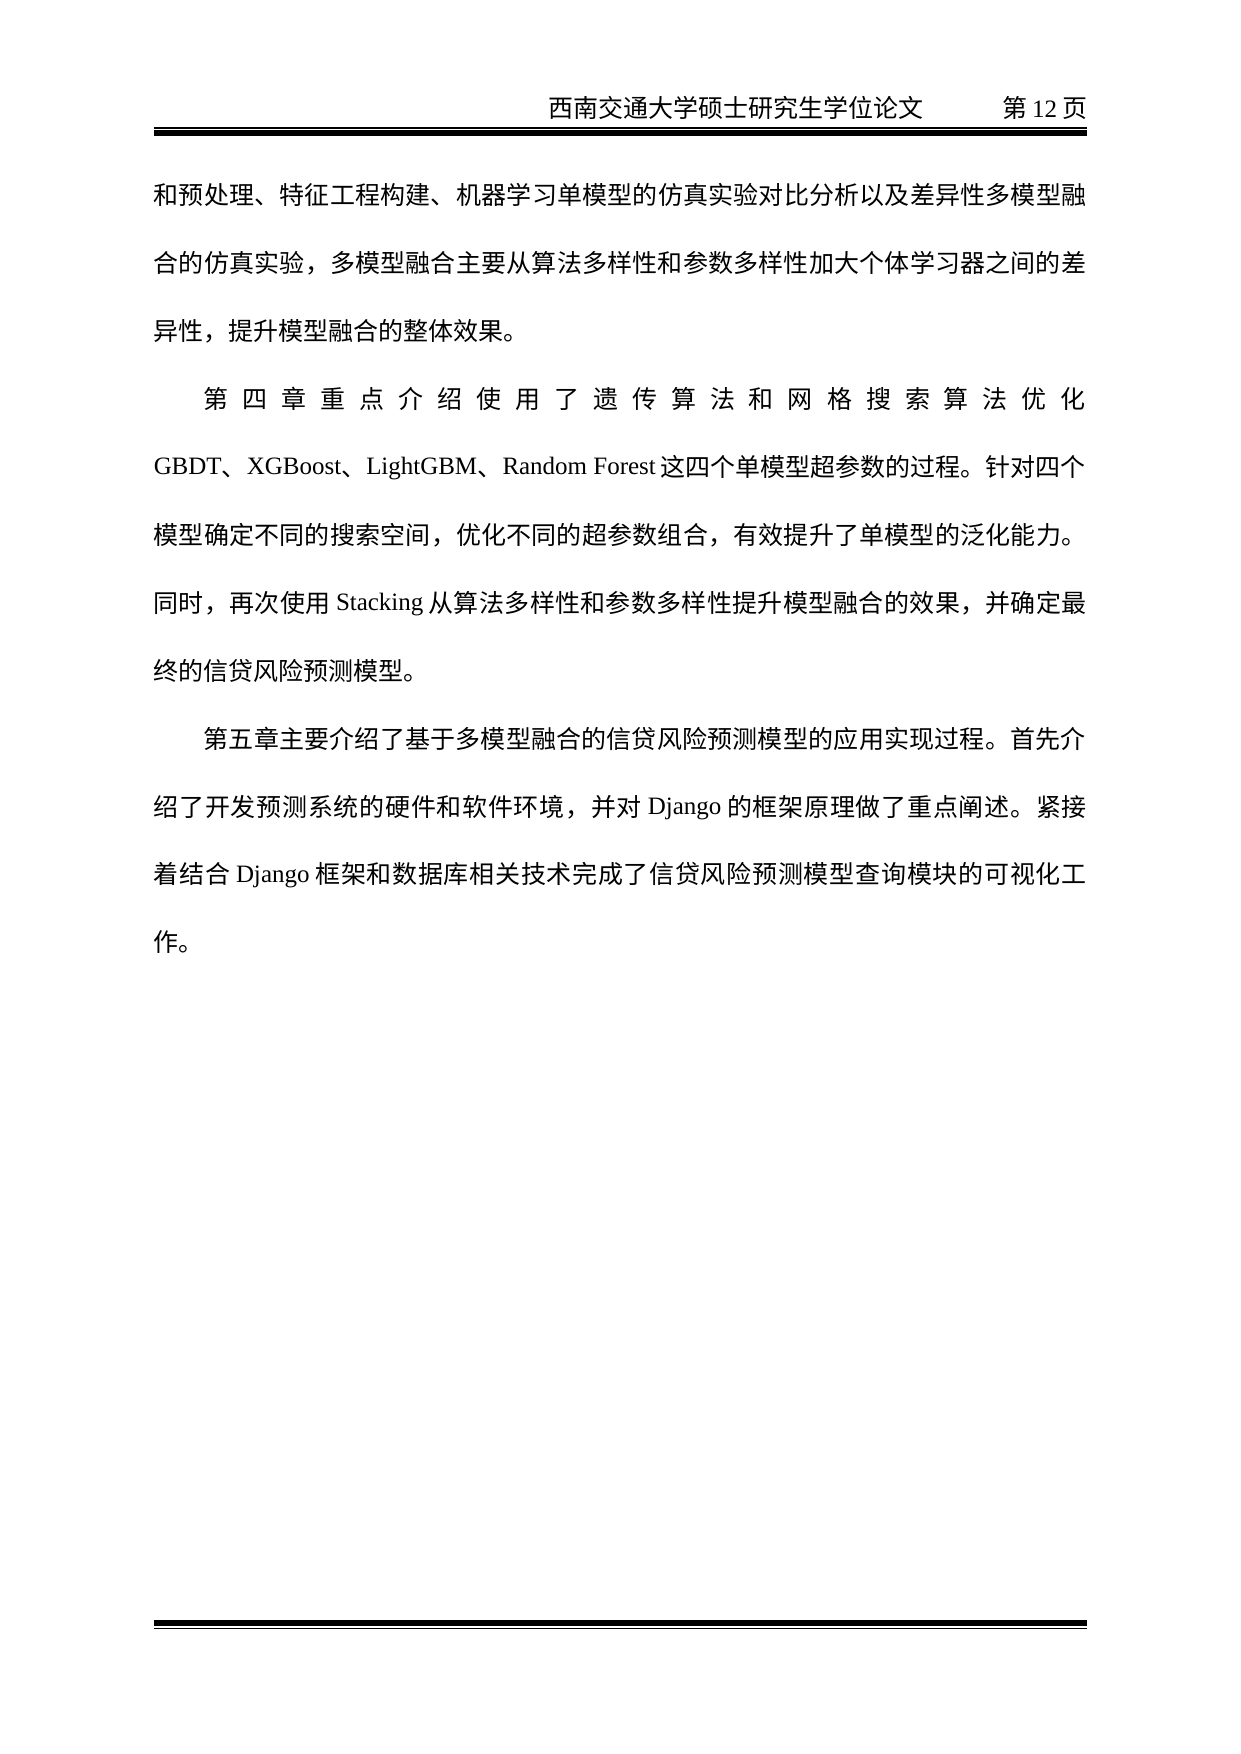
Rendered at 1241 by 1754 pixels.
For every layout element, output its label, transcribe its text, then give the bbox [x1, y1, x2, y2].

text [153, 160, 1087, 364]
text 第四章重点介绍使用了遗传算法和网格搜索算法优化GBDT、XGBoost、LightGBM、Random Forest这四个单模型超参数的过程。针对四个模型确定不同的搜索空间，优化不同的超参数组合，有效提升了单模型的泛化能力。同时，再次使用Stacking从算法多样性和参数多样性提升模型融合的效果，并确定最终的信贷风险预测模型。 [153, 364, 1087, 703]
text 第五章主要介绍了基于多模型融合的信贷风险预测模型的应用实现过程。首先介绍了开发预测系统的硬件和软件环境，并对Django的框架原理做了重点阐述。紧接着结合Django框架和数据库相关技术完成了信贷风险预测模型查询模块的可视化工作。 [153, 703, 1087, 975]
